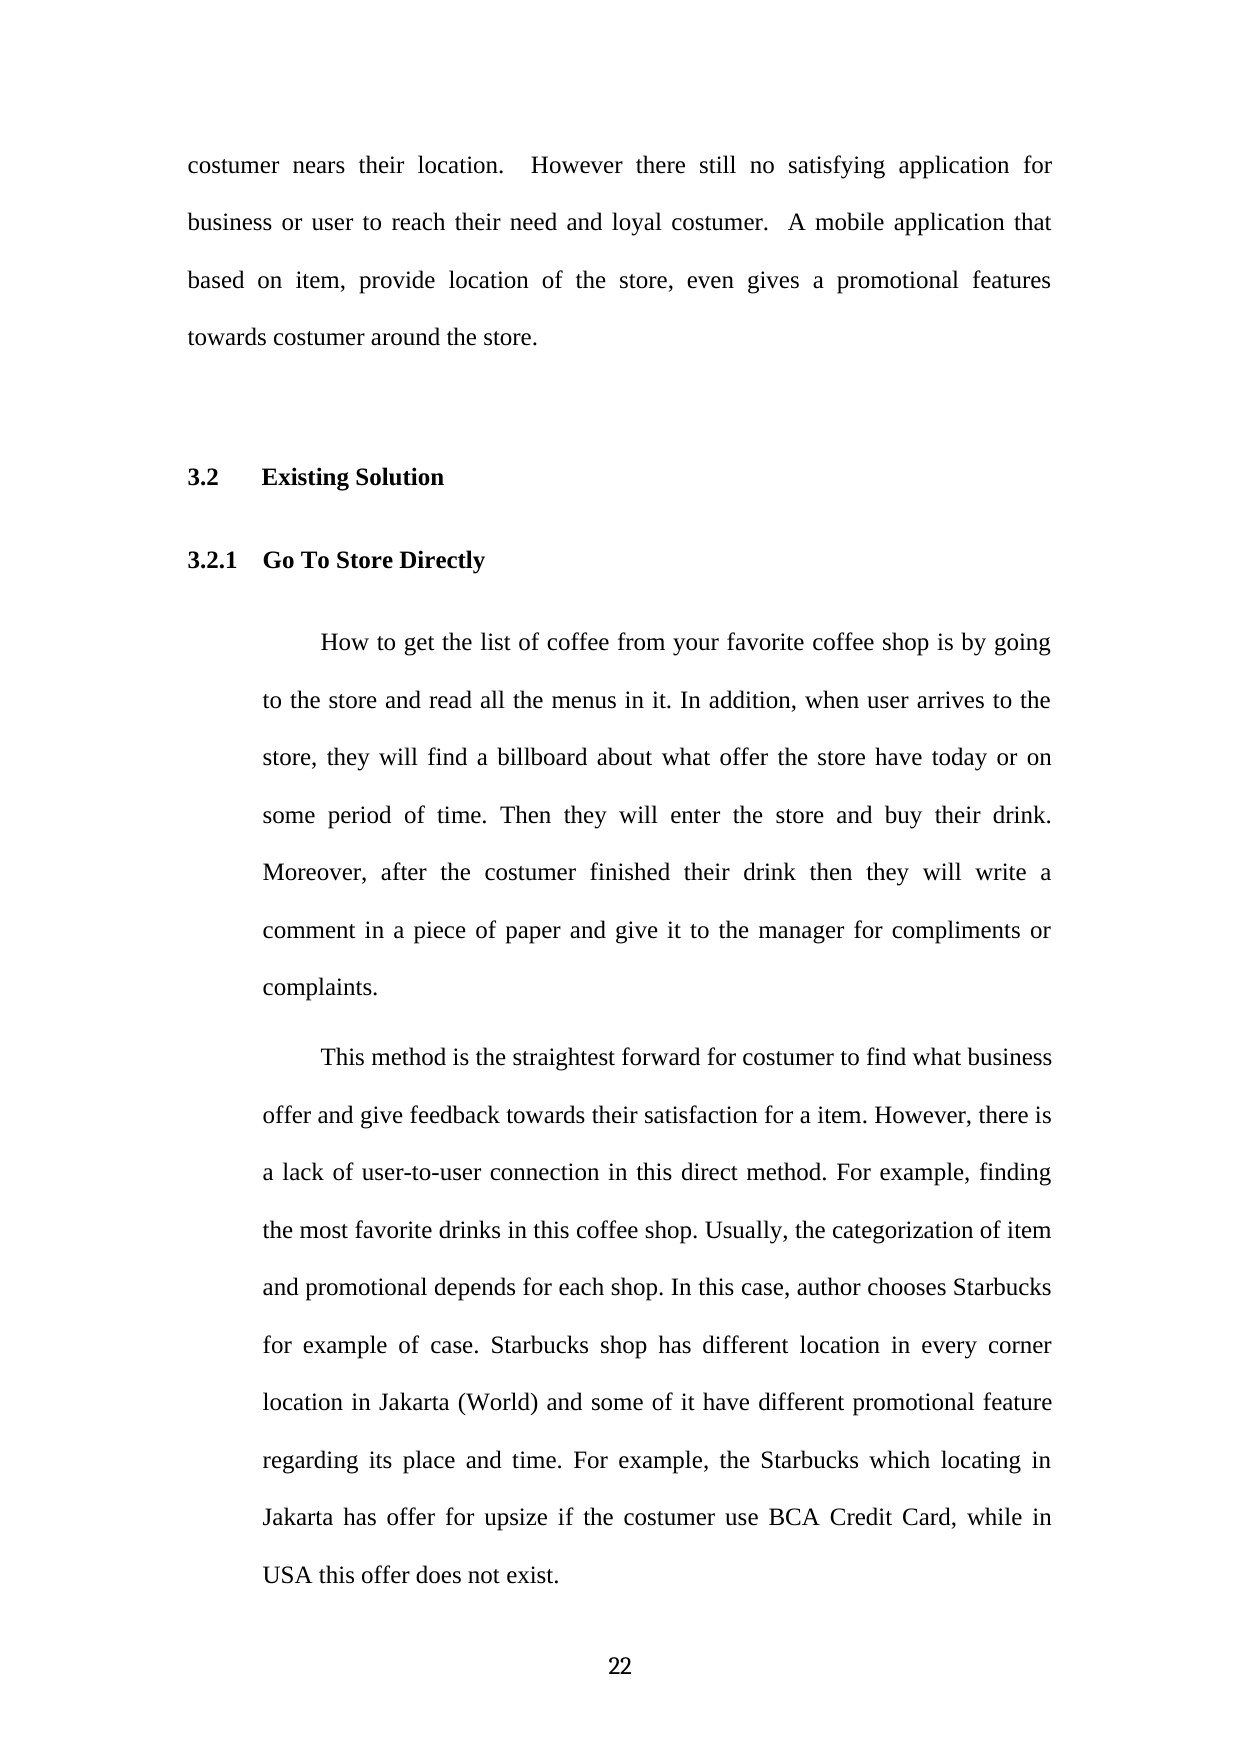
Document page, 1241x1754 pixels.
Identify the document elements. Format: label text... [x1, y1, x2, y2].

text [187, 150, 1053, 351]
list Existing Solution [187, 462, 1053, 491]
text How to get the list of coffee from your favorite coffee shop is by going to the store and read all the menus in it. In addition, when user arrives to the store, they will find a billboard about what offer the store have today or on some period of time. Then they will enter the store and buy their drink. Moreover, after the costumer finished their drink then they will write a comment in a piece of paper and give it to the manager for compliments or complaints. [262, 627, 1053, 1001]
text This method is the straightest forward for costumer to find what business offer and give feedback towards their satisfaction for a item. However, there is a lack of user-to-user connection in this direct method. For example, finding the most favorite drinks in this coffee shop. Usually, the categorization of item and promotional depends for each shop. In this case, author chooses Starbucks for example of case. Starbucks shop has different location in every corner location in Jakarta (World) and some of it have different promotional feature regarding its place and time. For example, the Starbucks which locating in Jakarta has offer for upsize if the costumer use BCA Credit Card, while in USA this offer does not exist. [262, 1042, 1053, 1589]
list Go To Store Directly [187, 545, 1053, 574]
